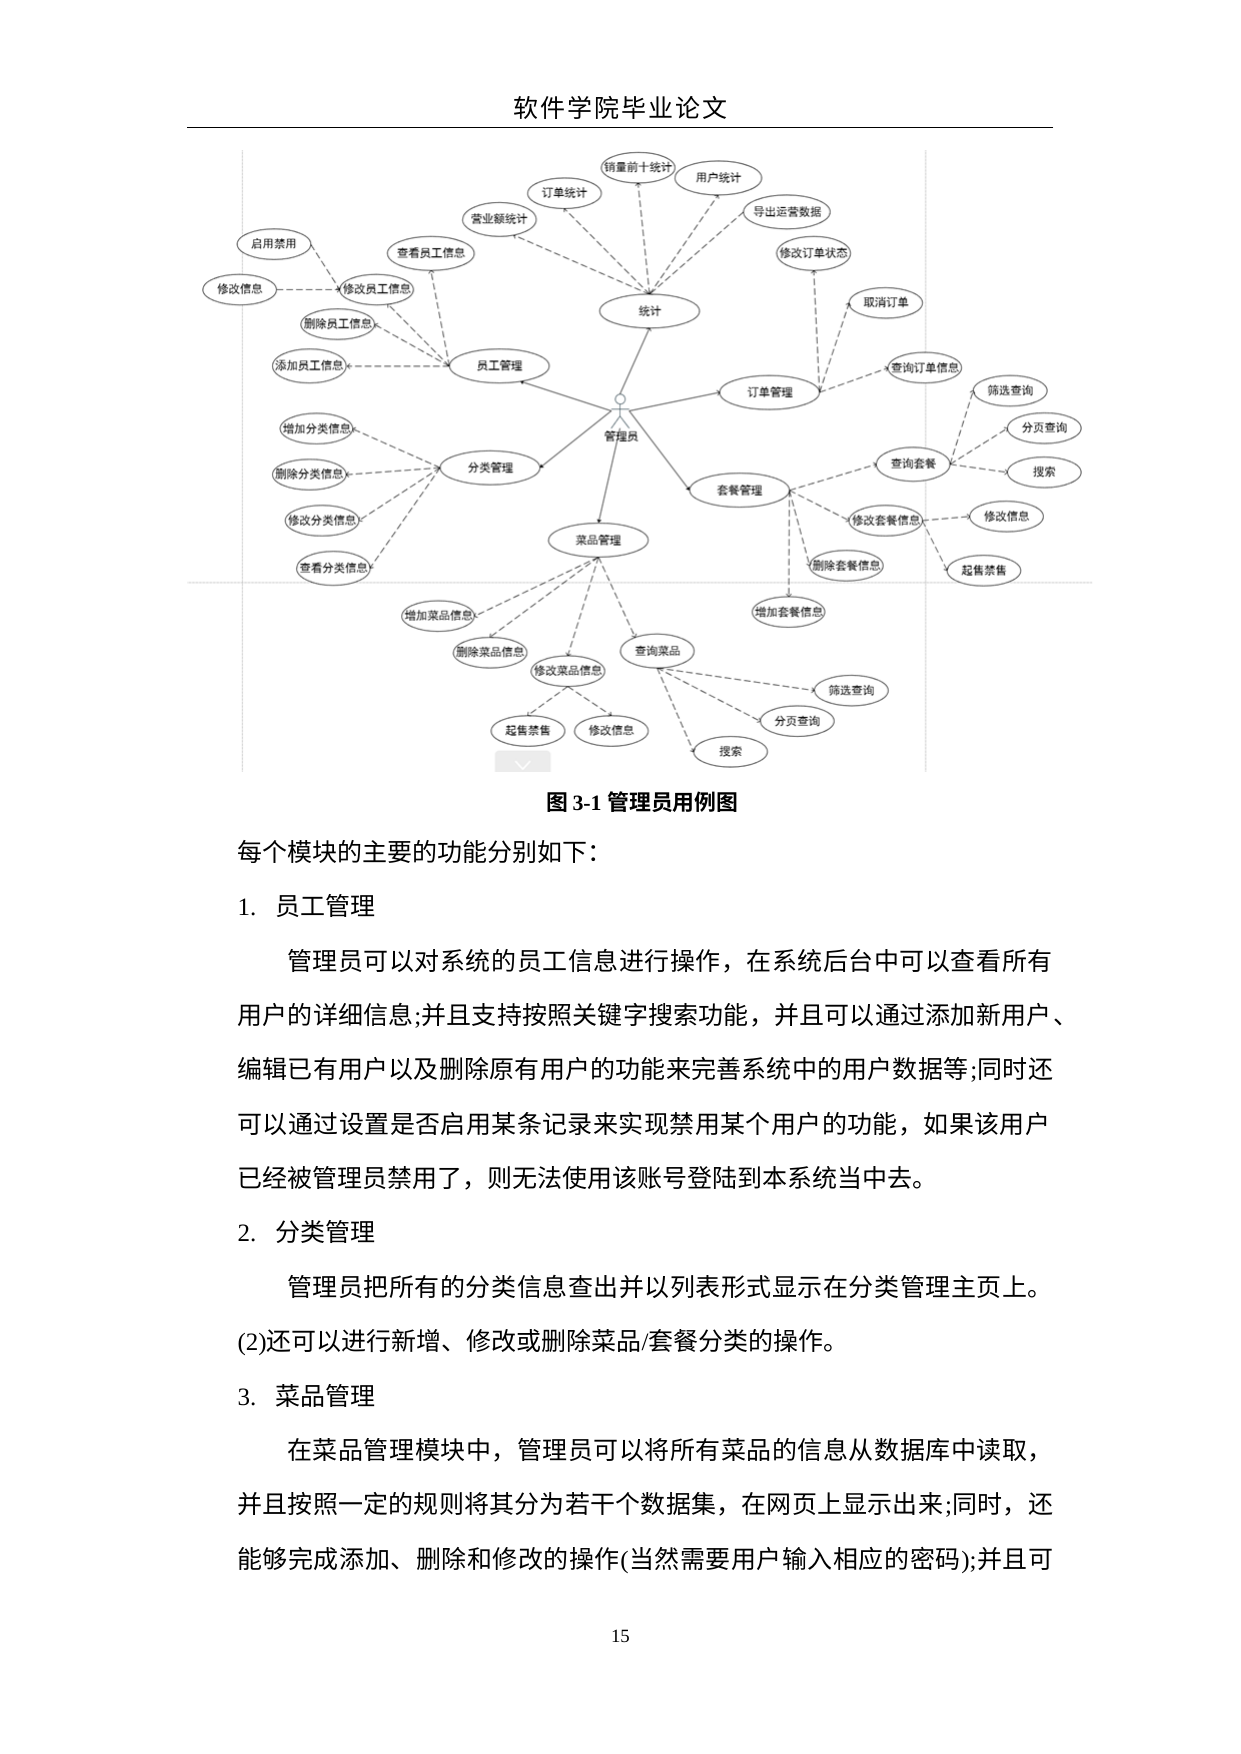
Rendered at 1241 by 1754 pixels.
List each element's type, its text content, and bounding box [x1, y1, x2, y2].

picture [187, 150, 1093, 772]
text 管理员可以对系统的员工信息进行操作，在系统后台中可以查看所有用户的详细信息;并且支持按照关键字搜索功能，并且可以通过添加新用户、编辑已有用户以及删除原有用户的功能来完善系统中的用户数据等;同时还可以通过设置是否启用某条记录来实现禁用某个用户的功能，如果该用户已经被管理员禁用了，则无法使用该账号登陆到本系统当中去。 [237, 941, 1053, 1195]
list 菜品管理 [237, 1376, 1053, 1412]
list 分类管理 [237, 1213, 1053, 1249]
text 管理员把所有的分类信息查出并以列表形式显示在分类管理主页上。(2)还可以进行新增、修改或删除菜品/套餐分类的操作。 [237, 1267, 1053, 1358]
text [237, 1430, 1053, 1575]
list 员工管理 [237, 887, 1053, 923]
text 每个模块的主要的功能分别如下： [187, 832, 1053, 868]
text 图3-1 管理员用例图 [187, 785, 1053, 816]
